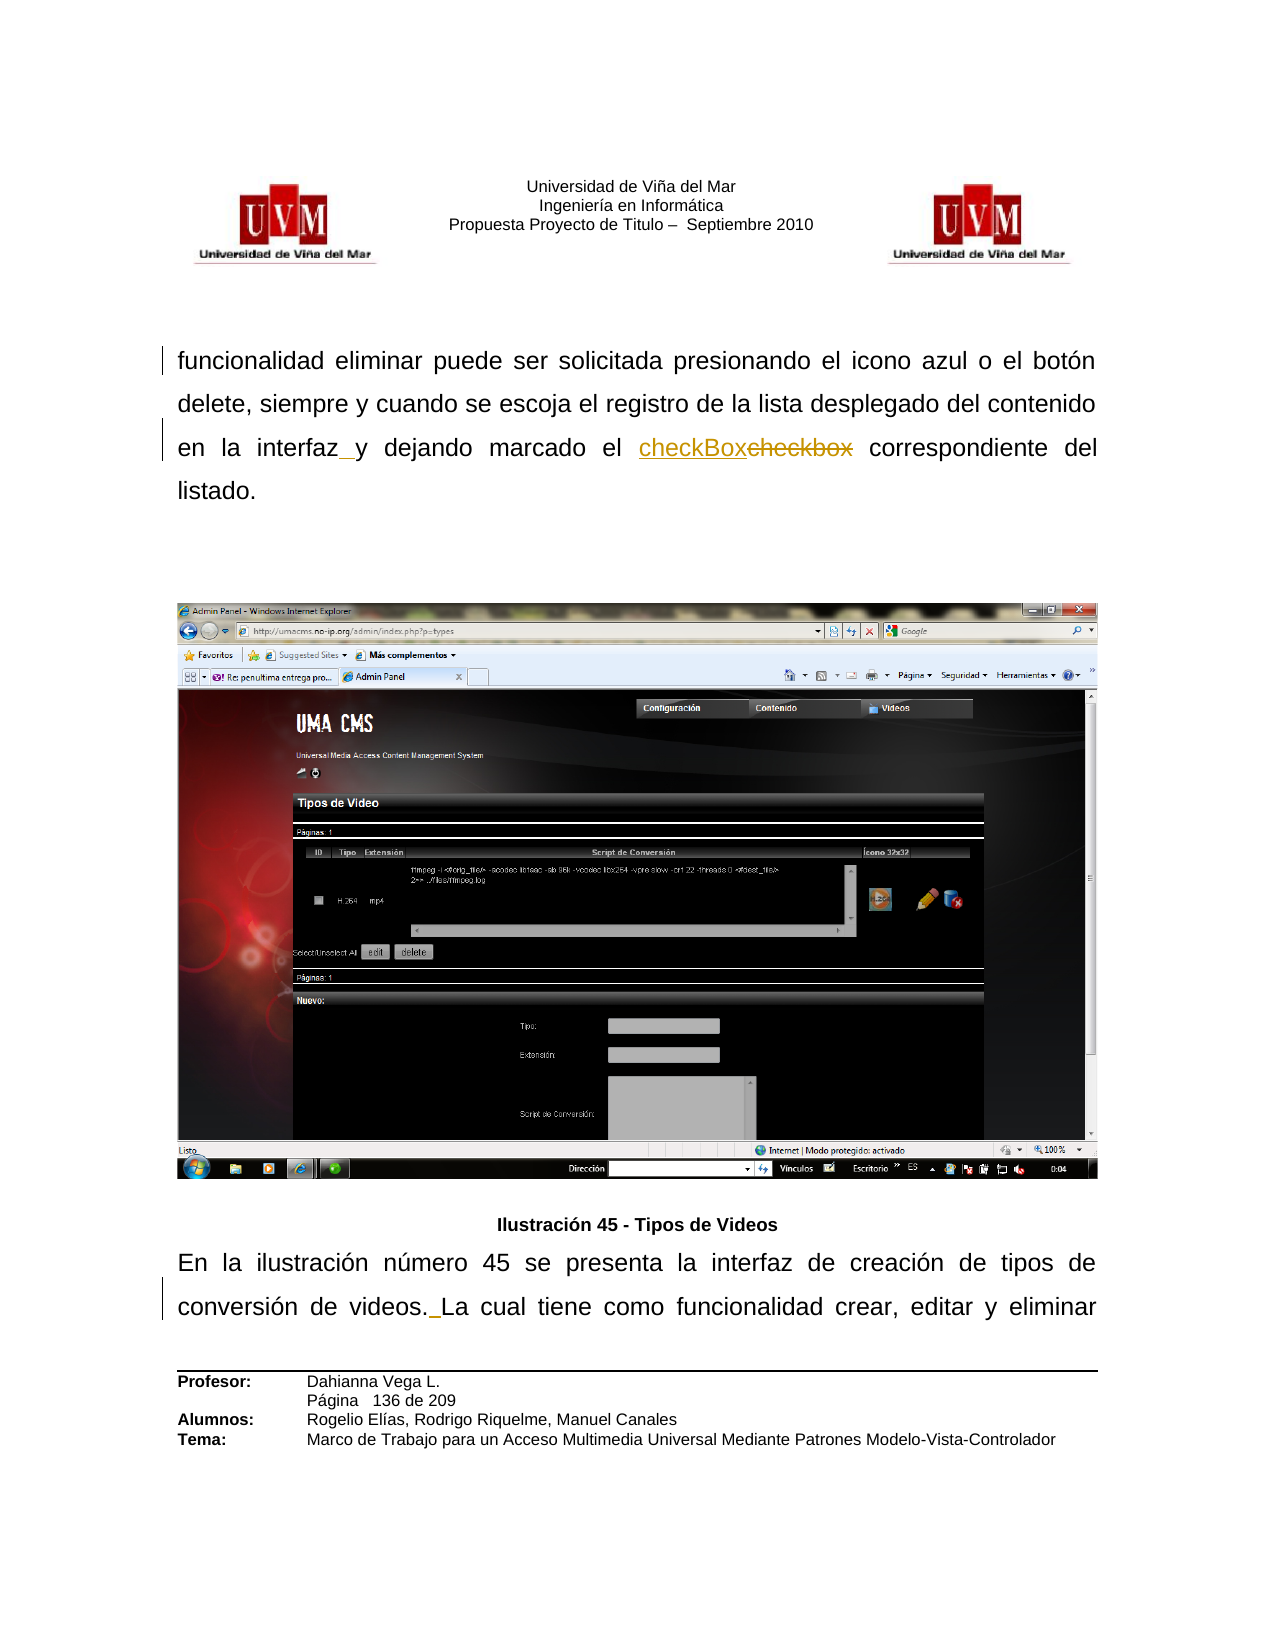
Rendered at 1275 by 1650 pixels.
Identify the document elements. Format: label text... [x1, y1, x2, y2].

picture [177, 176, 390, 267]
picture [177, 603, 1098, 1179]
picture [871, 176, 1084, 267]
text Ilustración 45 - Tipos de Videos [177, 1214, 1098, 1236]
